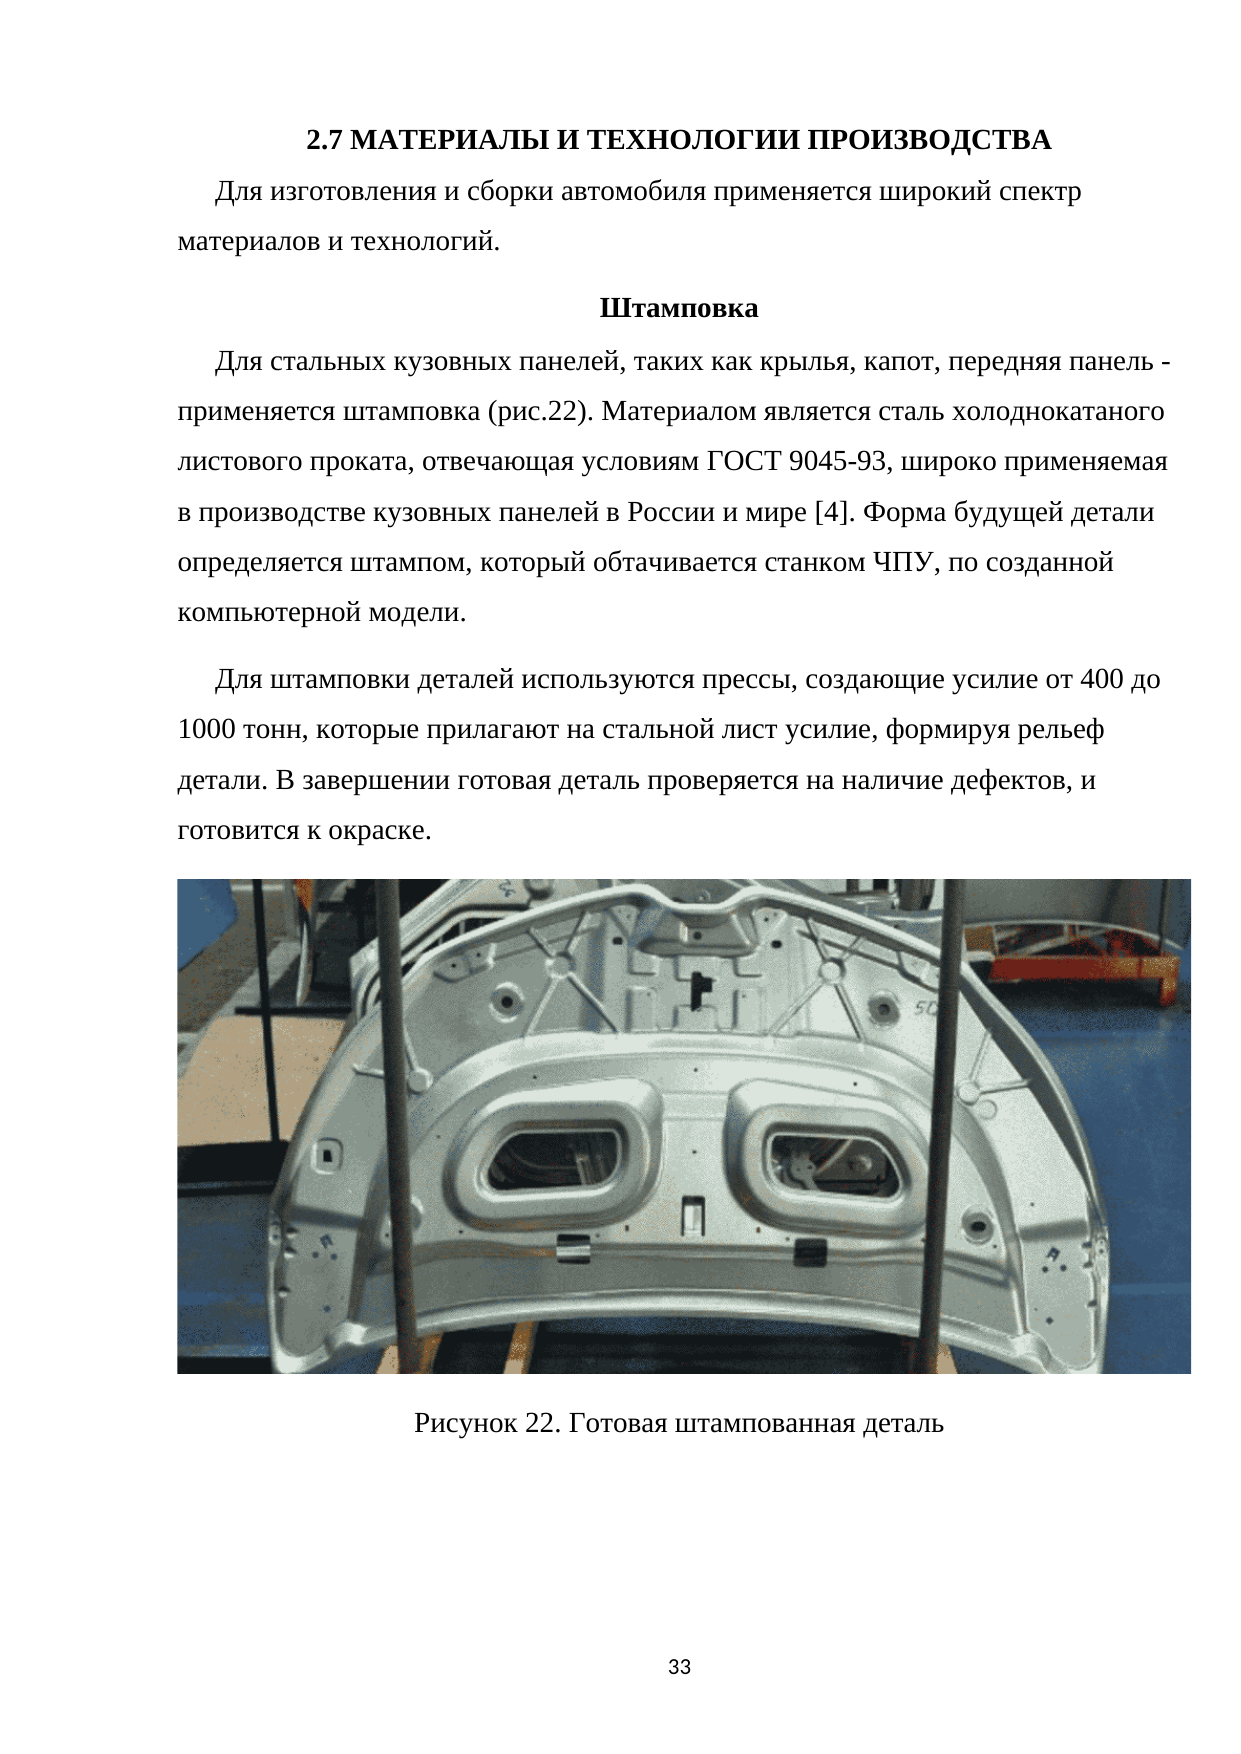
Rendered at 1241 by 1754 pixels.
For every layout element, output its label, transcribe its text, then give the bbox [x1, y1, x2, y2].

text Для изготовления и сборки автомобиля применяется широкий спектр материалов и технологий. [177, 173, 1181, 256]
text Рисунок 22. Готовая штампованная деталь [177, 1405, 1181, 1438]
text Для стальных кузовных панелей, таких как крылья, капот, передняя панель -применяется штамповка (рис.22). Материалом является сталь холоднокатаного листового проката, отвечающая условиям ГОСТ 9045-93, широко применяемая в производстве кузовных панелей в России и мире [4]. Форма будущей детали определяется штампом, который обтачивается станком ЧПУ, по созданной компьютерной модели. [177, 343, 1181, 628]
picture [177, 879, 1192, 1374]
text Штамповка [177, 290, 1181, 323]
text Для штамповки деталей используются прессы, создающие усилие от 400 до 1000 тонн, которые прилагают на стальной лист усилие, формируя рельеф детали. В завершении готовая деталь проверяется на наличие дефектов, и готовится к окраске. [177, 661, 1181, 846]
subtitle 2.7 МАТЕРИАЛЫ И ТЕХНОЛОГИИ ПРОИЗВОДСТВА [177, 122, 1181, 156]
